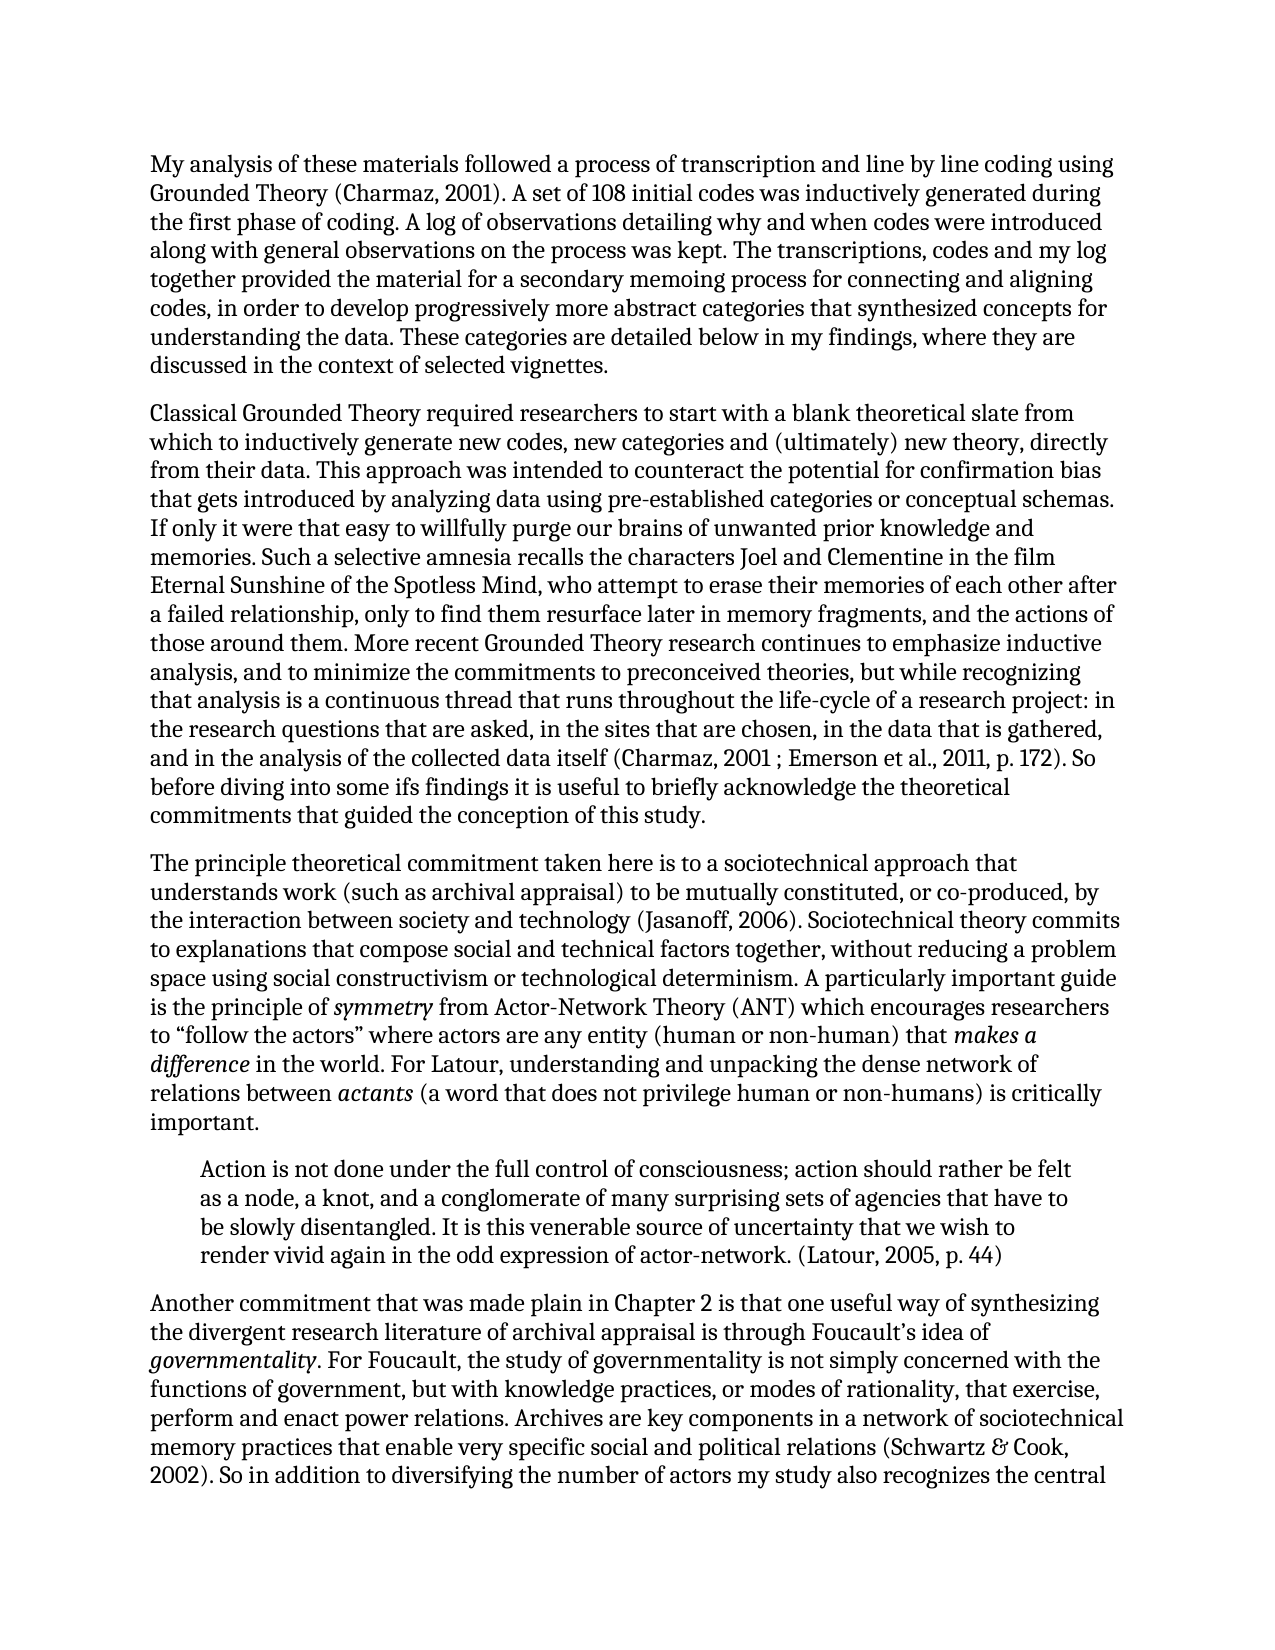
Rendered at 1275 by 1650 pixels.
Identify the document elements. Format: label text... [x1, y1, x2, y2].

text Action is not done under the full control of consciousness; action should rather be felt as a node, a knot, and a conglomerate of many surprising sets of agencies that have to be slowly disentangled. It is this venerable source of uncertainty that we wish to render vivid again in the odd expression of actor-network. (Latour, 2005, p. 44) [200, 1155, 1075, 1270]
text My analysis of these materials followed a process of transcription and line by line coding using Grounded Theory (Charmaz, 2001). A set of 108 initial codes was inductively generated during the first phase of coding. A log of observations detailing why and when codes were introduced along with general observations on the process was kept. The transcriptions, codes and my log together provided the material for a secondary memoing process for connecting and aligning codes, in order to develop progressively more abstract categories that synthesized concepts for understanding the data. These categories are detailed below in my findings, where they are discussed in the context of selected vignettes. [150, 150, 1125, 380]
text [150, 1289, 1125, 1490]
text The principle theoretical commitment taken here is to a sociotechnical approach that understands work (such as archival appraisal) to be mutually constituted, or co-produced, by the interaction between society and technology (Jasanoff, 2006). Sociotechnical theory commits to explanations that compose social and technical factors together, without reducing a problem space using social constructivism or technological determinism. A particularly important guide is the principle of symmetry from Actor-Network Theory (ANT) which encourages researchers to “follow the actors” where actors are any entity (human or non-human) that makes a difference in the world. For Latour, understanding and unpacking the dense network of relations between actants (a word that does not privilege human or non-humans) is critically important. [150, 849, 1125, 1136]
text Classical Grounded Theory required researchers to start with a blank theoretical slate from which to inductively generate new codes, new categories and (ultimately) new theory, directly from their data. This approach was intended to counteract the potential for confirmation bias that gets introduced by analyzing data using pre-established categories or conceptual schemas. If only it were that easy to willfully purge our brains of unwanted prior knowledge and memories. Such a selective amnesia recalls the characters Joel and Clementine in the film Eternal Sunshine of the Spotless Mind, who attempt to erase their memories of each other after a failed relationship, only to find them resurface later in memory fragments, and the actions of those around them. More recent Grounded Theory research continues to emphasize inductive analysis, and to minimize the commitments to preconceived theories, but while recognizing that analysis is a continuous thread that runs throughout the life-cycle of a research project: in the research questions that are asked, in the sites that are chosen, in the data that is gathered, and in the analysis of the collected data itself (Charmaz, 2001 ; Emerson et al., 2011, p. 172). So before diving into some ifs findings it is useful to briefly acknowledge the theoretical commitments that guided the conception of this study. [150, 399, 1125, 830]
